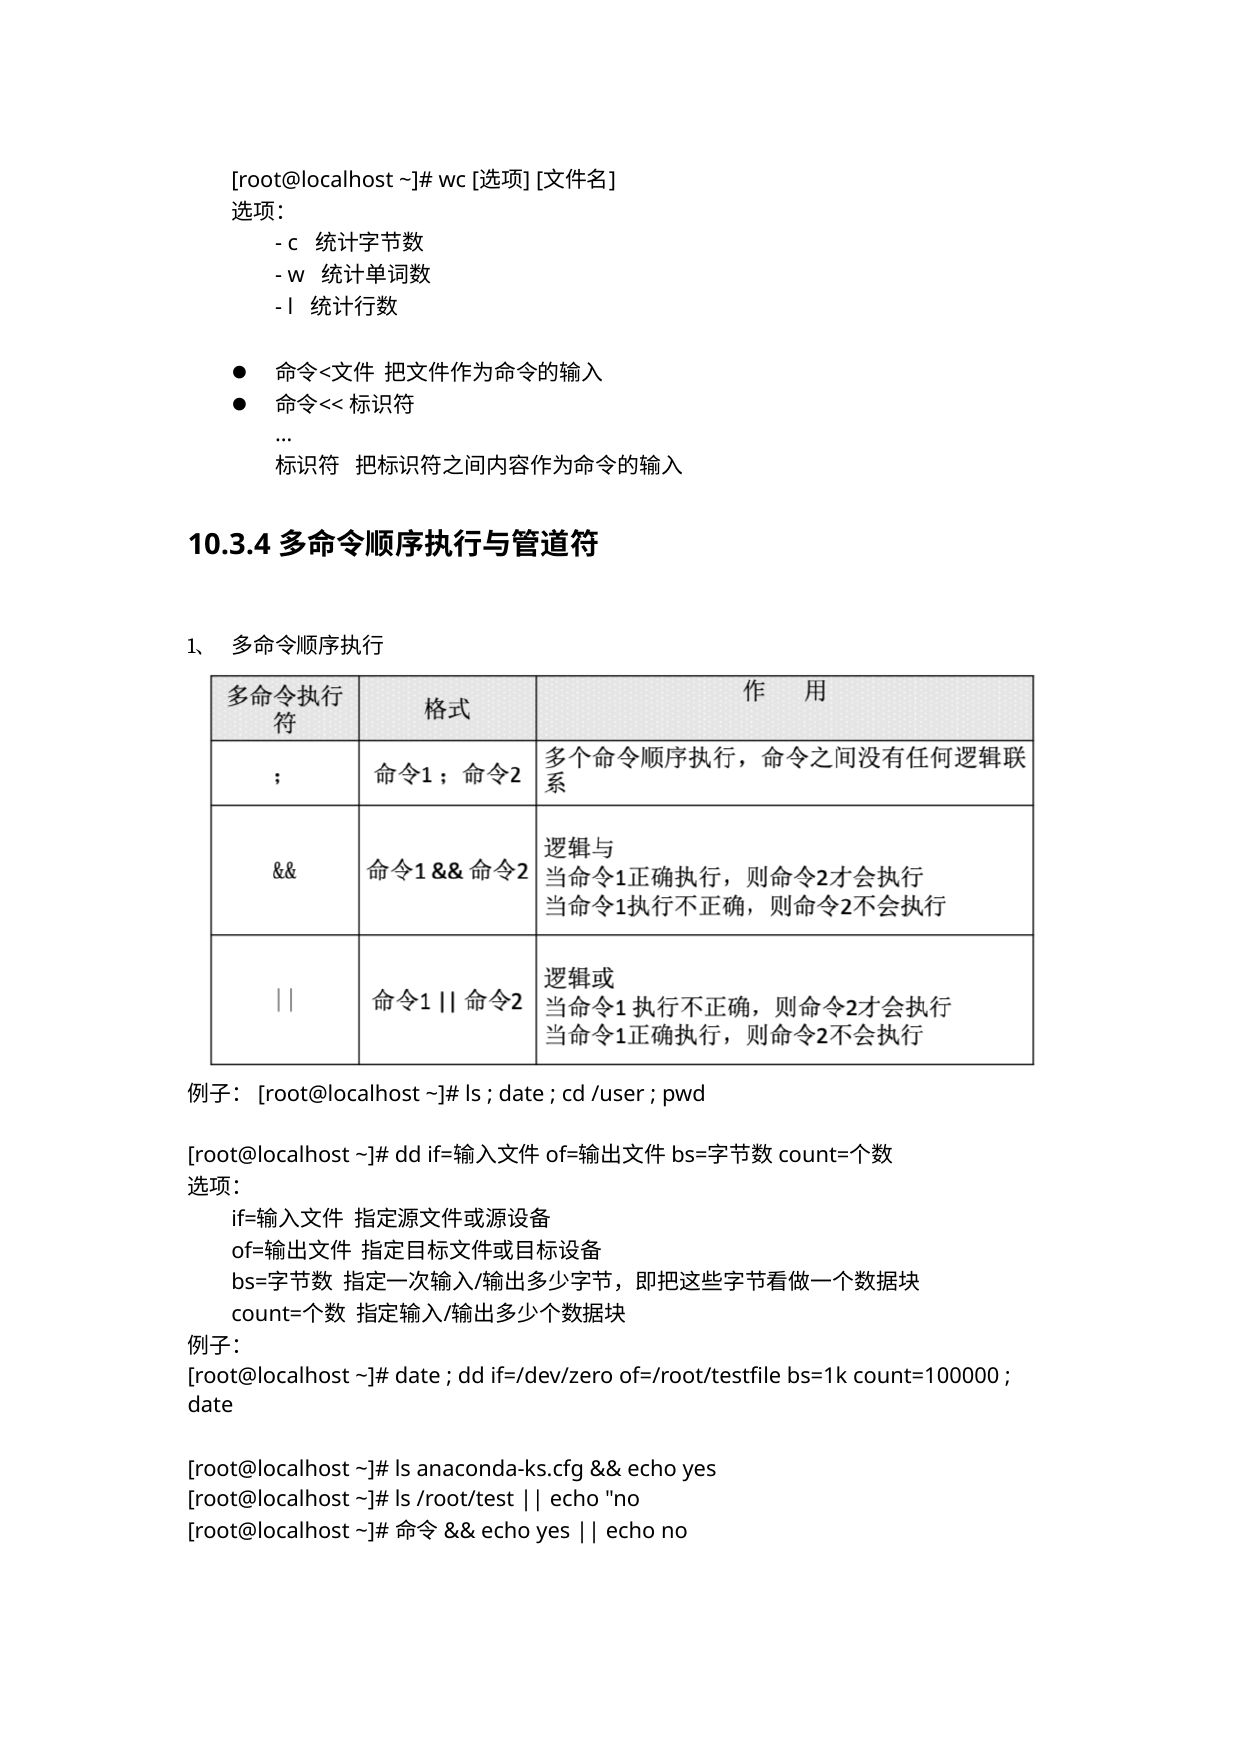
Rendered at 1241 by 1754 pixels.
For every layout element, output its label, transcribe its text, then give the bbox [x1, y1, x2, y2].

text 选项： [187, 1169, 1053, 1201]
text - l 统计行数 [231, 289, 1053, 321]
picture [187, 659, 1053, 1076]
text if=输入文件 指定源文件或源设备 [187, 1201, 1053, 1233]
text - c 统计字节数 [231, 225, 1053, 257]
text 例子： [187, 1328, 1053, 1359]
text 选项： [231, 194, 1053, 225]
subtitle 10.3.4 多命令顺序执行与管道符 [187, 509, 1053, 574]
text 标识符 把标识符之间内容作为命令的输入 [275, 448, 1053, 480]
list 多命令顺序执行 [187, 628, 1053, 659]
text [root@localhost ~]# ls anaconda-ks.cfg && echo yes [187, 1453, 1053, 1483]
text bs=字节数 指定一次输入/输出多少字节，即把这些字节看做一个数据块 [187, 1264, 1053, 1296]
text [root@localhost ~]# 命令 && echo yes || echo no [187, 1513, 1053, 1544]
text - w 统计单词数 [231, 257, 1053, 289]
list 命令<< 标识符 [231, 387, 1053, 418]
text [root@localhost ~]# date ; dd if=/dev/zero of=/root/testfile bs=1k count=100000 ; date [187, 1359, 1053, 1419]
list 命令<文件 把文件作为命令的输入 [231, 355, 1053, 387]
text [root@localhost ~]# dd if=输入文件 of=输出文件 bs=字节数 count=个数 [187, 1137, 1053, 1169]
text of=输出文件 指定目标文件或目标设备 [187, 1233, 1053, 1264]
text count=个数 指定输入/输出多少个数据块 [187, 1296, 1053, 1328]
text 例子： [root@localhost ~]# ls ; date ; cd /user ; pwd [187, 1076, 1053, 1108]
text … [275, 418, 1053, 448]
text [root@localhost ~]# ls /root/test || echo "no [187, 1483, 1053, 1513]
text [root@localhost ~]# wc [选项] [文件名] [231, 162, 1053, 194]
